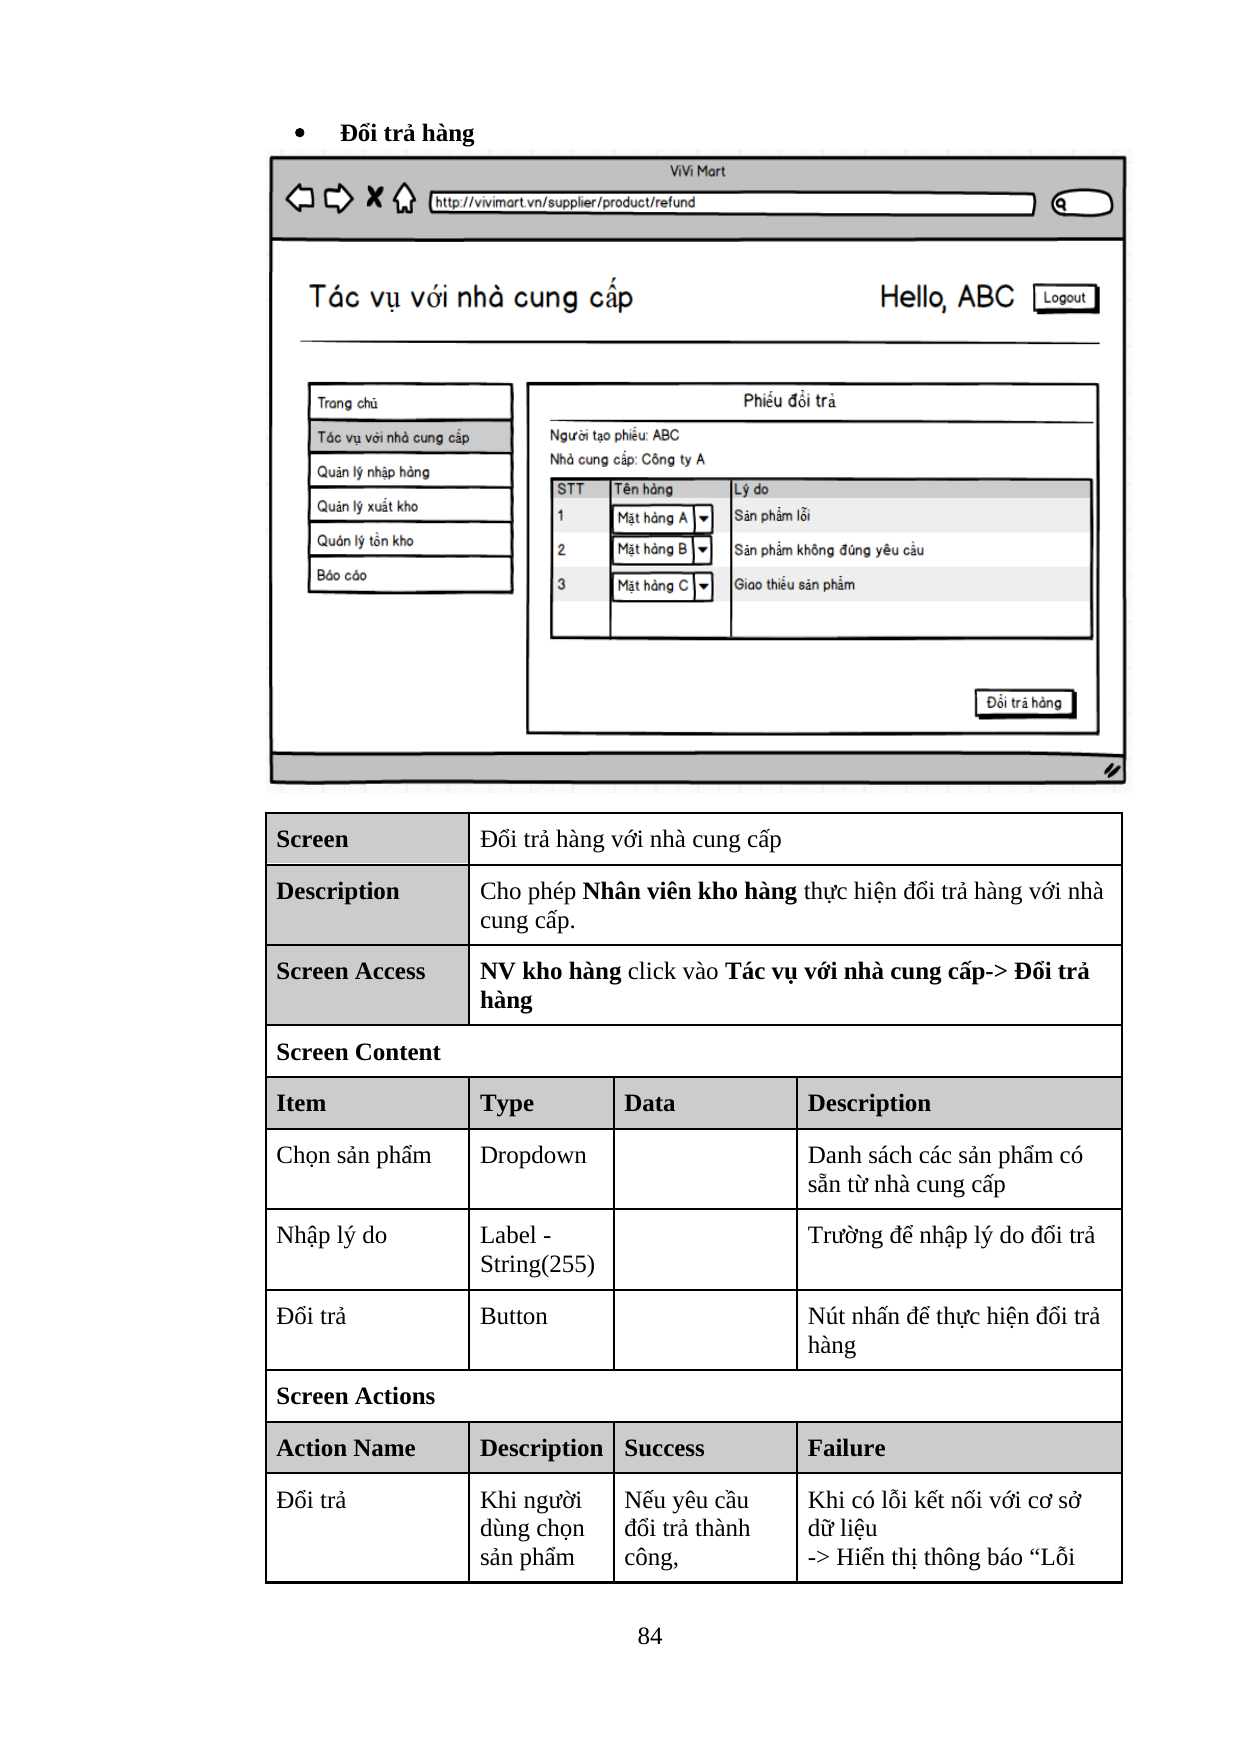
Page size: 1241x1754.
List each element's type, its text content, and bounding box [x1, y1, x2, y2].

table_header Screen [267, 814, 468, 863]
table_cell Description [798, 1078, 1121, 1128]
table_cell Screen Content [267, 1026, 1121, 1076]
table_cell Nhập lý do [267, 1210, 468, 1288]
table_cell Button [470, 1291, 613, 1369]
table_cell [615, 1474, 796, 1581]
table_cell Label - String(255) [470, 1210, 613, 1288]
table_cell Success [615, 1423, 796, 1472]
table_cell [615, 1210, 796, 1288]
table_cell Data [615, 1078, 796, 1128]
table_cell [615, 1130, 796, 1208]
table_cell Description [470, 1423, 613, 1472]
table_cell Screen Access [267, 946, 468, 1024]
picture [265, 149, 1133, 793]
table_cell Đổi trả [267, 1291, 468, 1369]
table_cell Đổi trả [267, 1474, 468, 1581]
table_cell Item [267, 1078, 468, 1128]
table_cell [615, 1291, 796, 1369]
table_cell Cho phép Nhân viên kho hàng thực hiện đổi trả hàng với nhà cung cấp. [470, 866, 1121, 944]
table_cell Dropdown [470, 1130, 613, 1208]
table_header Đổi trả hàng với nhà cung cấp [470, 814, 1121, 863]
table_cell Chọn sản phẩm [267, 1130, 468, 1208]
list Đổi trả hàng [295, 118, 1122, 147]
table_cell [798, 1474, 1121, 1581]
table_cell Screen Actions [267, 1371, 1121, 1421]
table_cell Danh sách các sản phẩm có sẵn từ nhà cung cấp [798, 1130, 1121, 1208]
table_cell Type [470, 1078, 613, 1128]
table_cell Description [267, 866, 468, 944]
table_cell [470, 1474, 613, 1581]
table_cell NV kho hàng click vào Tác vụ với nhà cung cấp-> Đổi trả hàng [470, 946, 1121, 1024]
table_cell Action Name [267, 1423, 468, 1472]
table_cell Trường để nhập lý do đổi trả [798, 1210, 1121, 1288]
table_cell Nút nhấn để thực hiện đổi trả hàng [798, 1291, 1121, 1369]
table_cell Failure [798, 1423, 1121, 1472]
